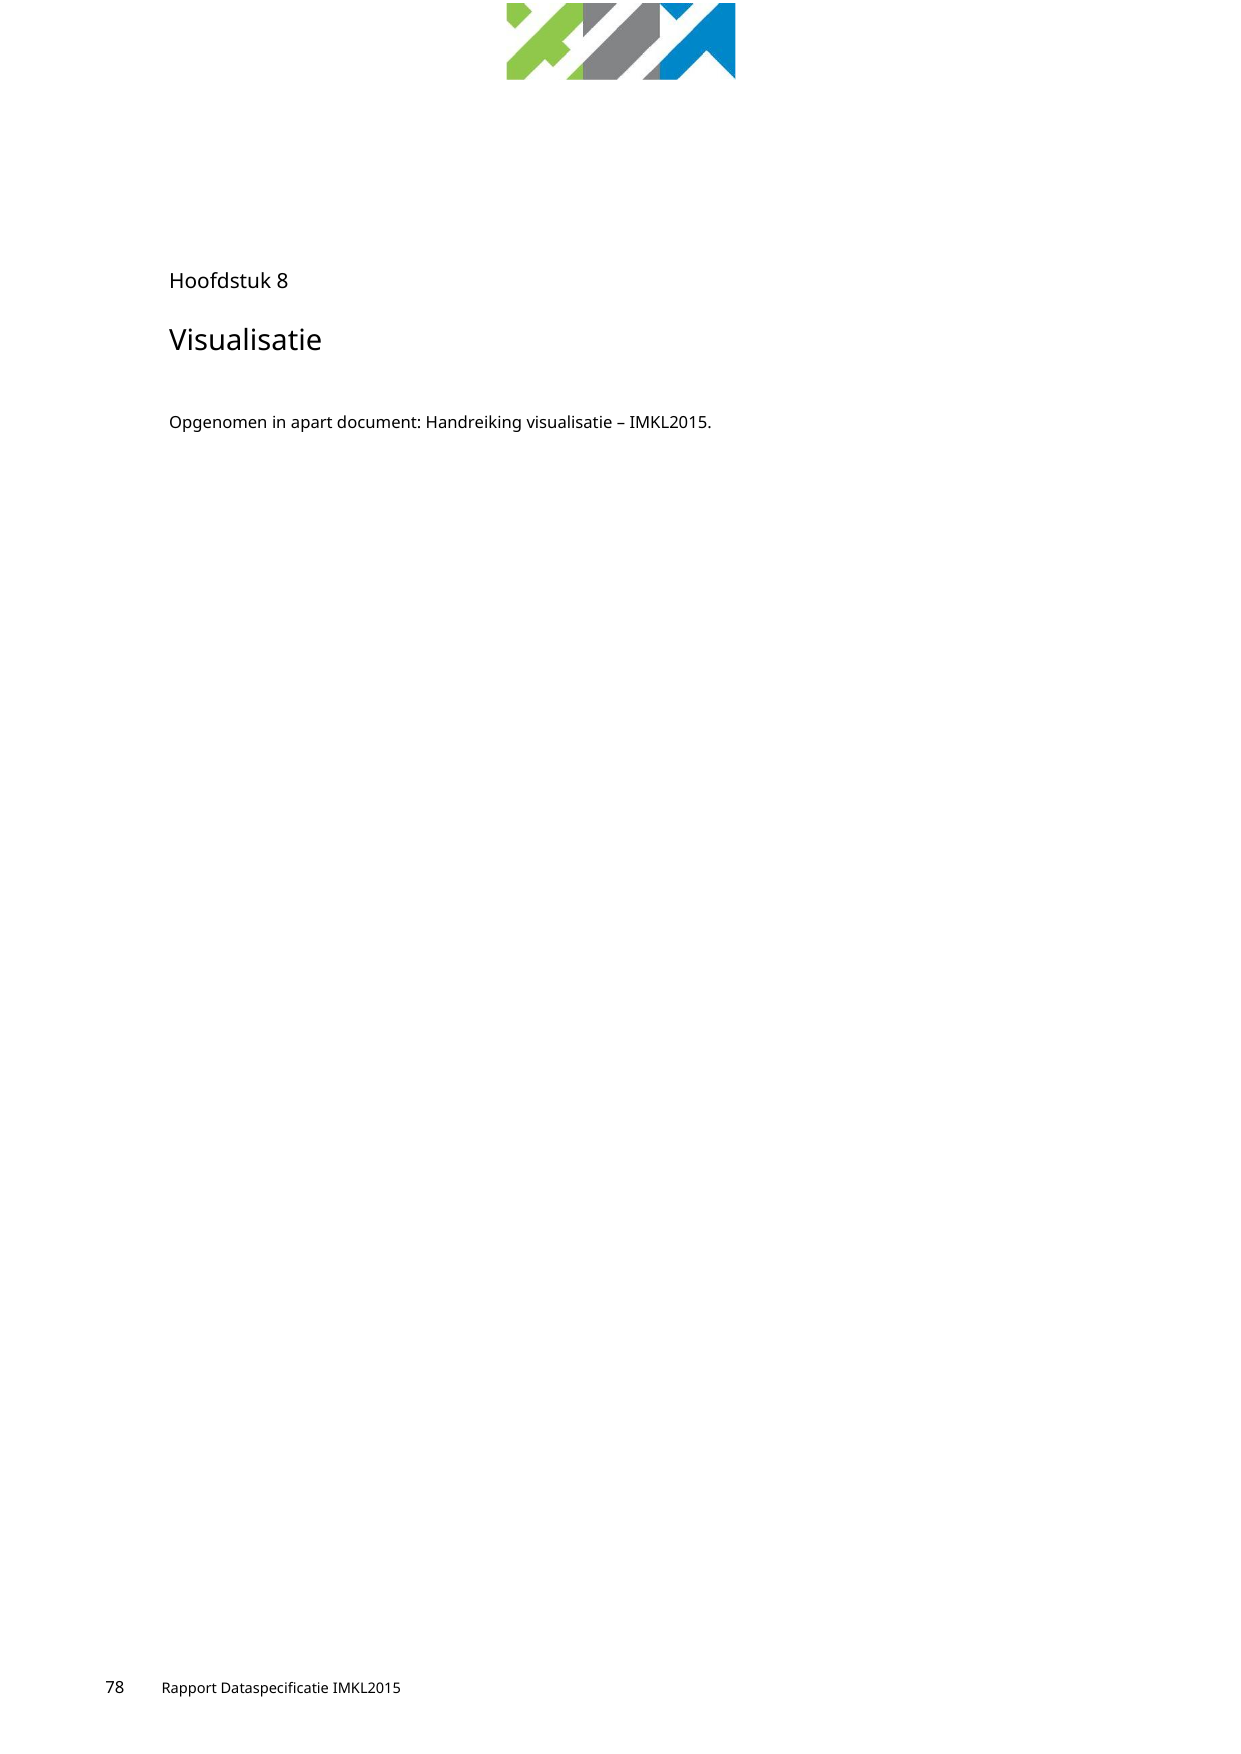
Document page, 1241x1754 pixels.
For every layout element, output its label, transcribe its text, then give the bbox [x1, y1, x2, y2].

picture [506, 3, 718, 80]
picture [677, 50, 736, 80]
text Opgenomen in apart document: Handreiking visualisatie – IMKL2015. [169, 409, 1071, 434]
text Visualisatie [169, 319, 1071, 359]
